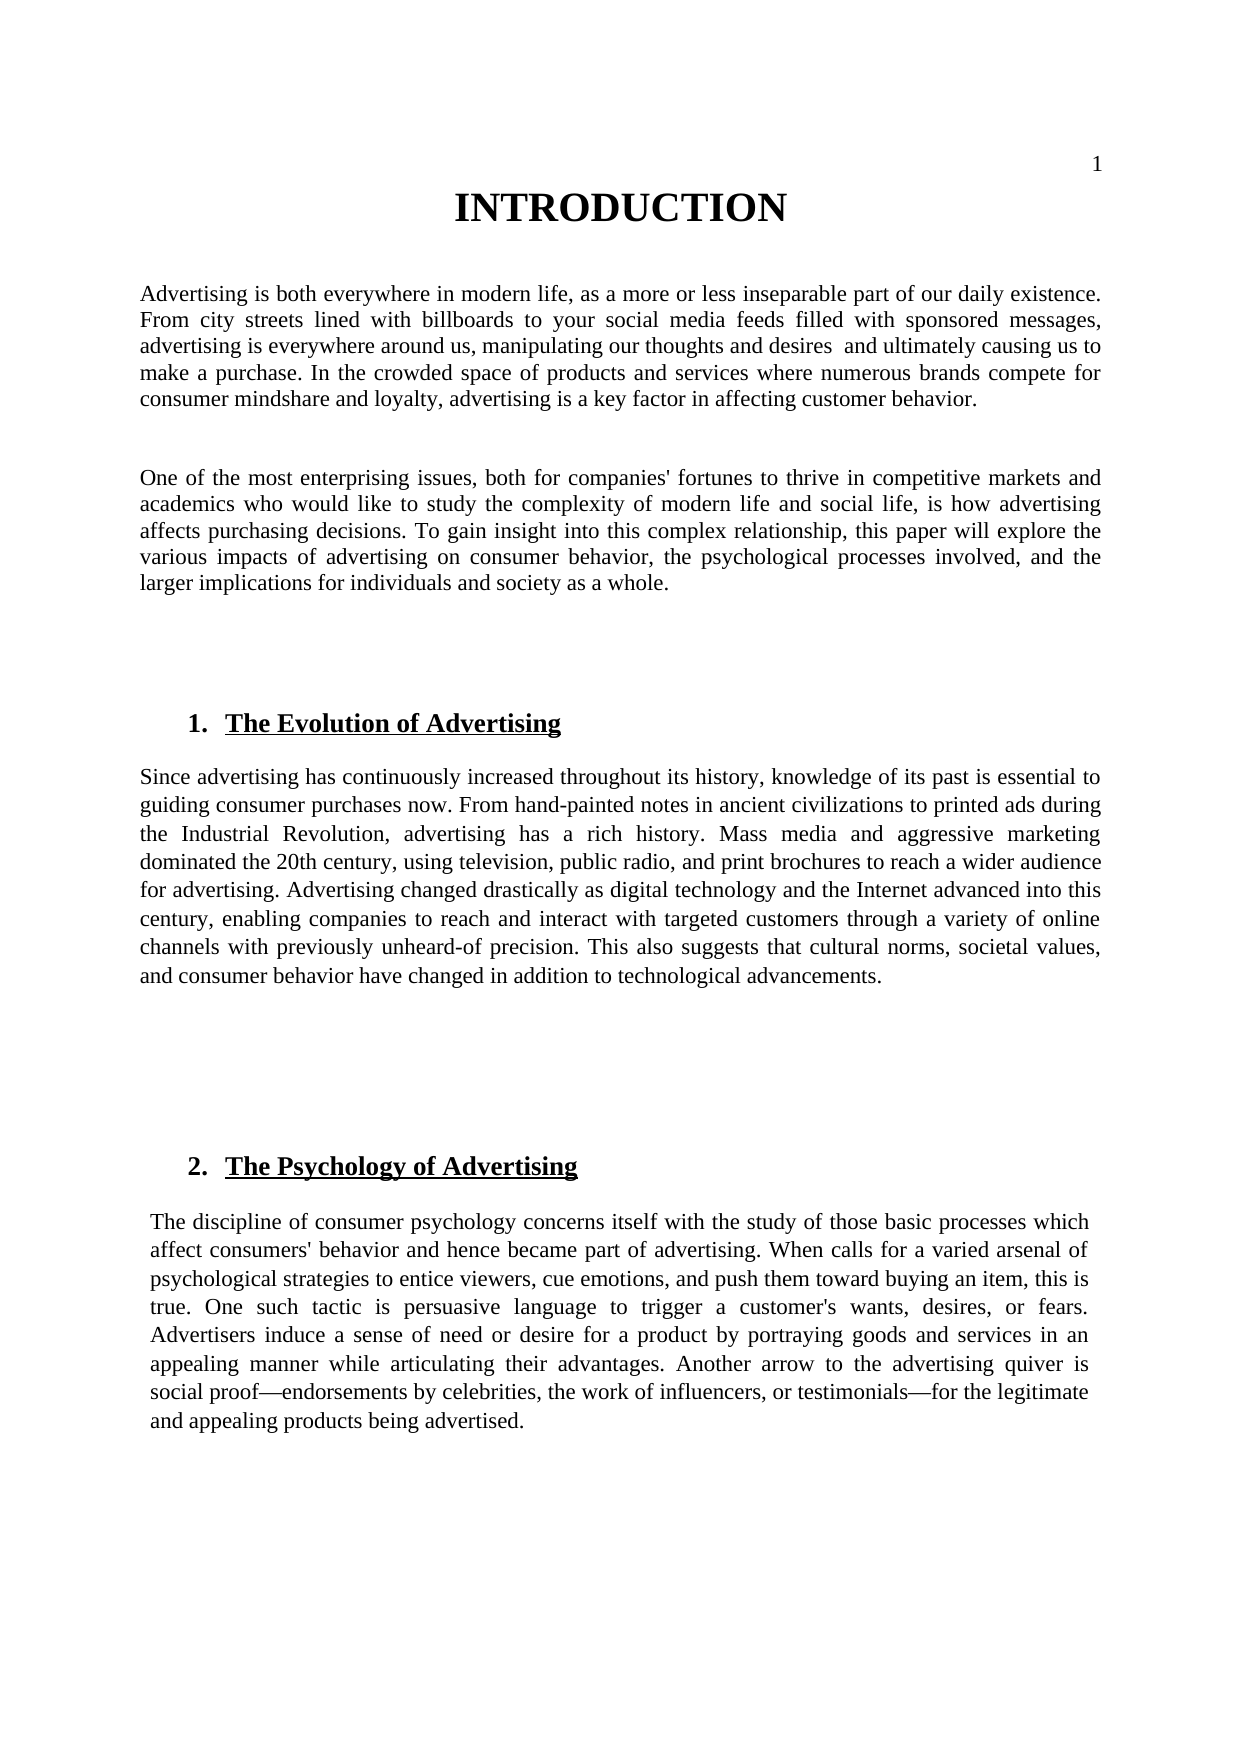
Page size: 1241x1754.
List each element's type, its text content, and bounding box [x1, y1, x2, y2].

text Advertising is both everywhere in modern life, as a more or less inseparable part of our daily existence. From city streets lined with billboards to your social media feeds filled with sponsored messages, advertising is everywhere around us, manipulating our thoughts and desires and ultimately causing us to make a purchase. In the crowded space of products and services where numerous brands compete for consumer mindshare and loyalty, advertising is a key factor in affecting customer behavior. [139, 279, 1103, 411]
subtitle The Psychology of Advertising [187, 1150, 1103, 1181]
subtitle The Evolution of Advertising [187, 707, 1103, 738]
text One of the most enterprising issues, both for companies' fortunes to thrive in competitive markets and academics who would like to study the complexity of modern life and social life, is how advertising affects purchasing decisions. To gain insight into this complex relationship, this paper will explore the various impacts of advertising on consumer behavior, the psychological processes involved, and the larger implications for individuals and society as a whole. [139, 464, 1103, 596]
text The discipline of consumer psychology concerns itself with the study of those basic processes which affect consumers' behavior and hence became part of advertising. When calls for a varied arsenal of psychological strategies to entice viewers, cue emotions, and push them toward buying an item, this is true. One such tactic is persuasive language to trigger a customer's wants, desires, or fears. Advertisers induce a sense of need or desire for a product by portraying goods and services in an appealing manner while articulating their advantages. Another arrow to the advertising quiver is social proof—endorsements by celebrities, the work of influencers, or testimonials—for the legitimate and appealing products being advertised. [150, 1208, 1090, 1433]
text Since advertising has continuously increased throughout its history, knowledge of its past is essential to guiding consumer purchases now. From hand-painted notes in ancient civilizations to printed ads during the Industrial Revolution, advertising has a rich history. Mass media and aggressive marketing dominated the 20th century, using television, public radio, and print brochures to reach a wider audience for advertising. Advertising changed drastically as digital technology and the Internet advanced into this century, enabling companies to reach and interact with targeted customers through a variety of online channels with previously unheard-of precision. This also suggests that cultural norms, societal values, and consumer behavior have changed in addition to technological advancements. [139, 763, 1103, 988]
subtitle INTRODUCTION [140, 183, 1100, 231]
